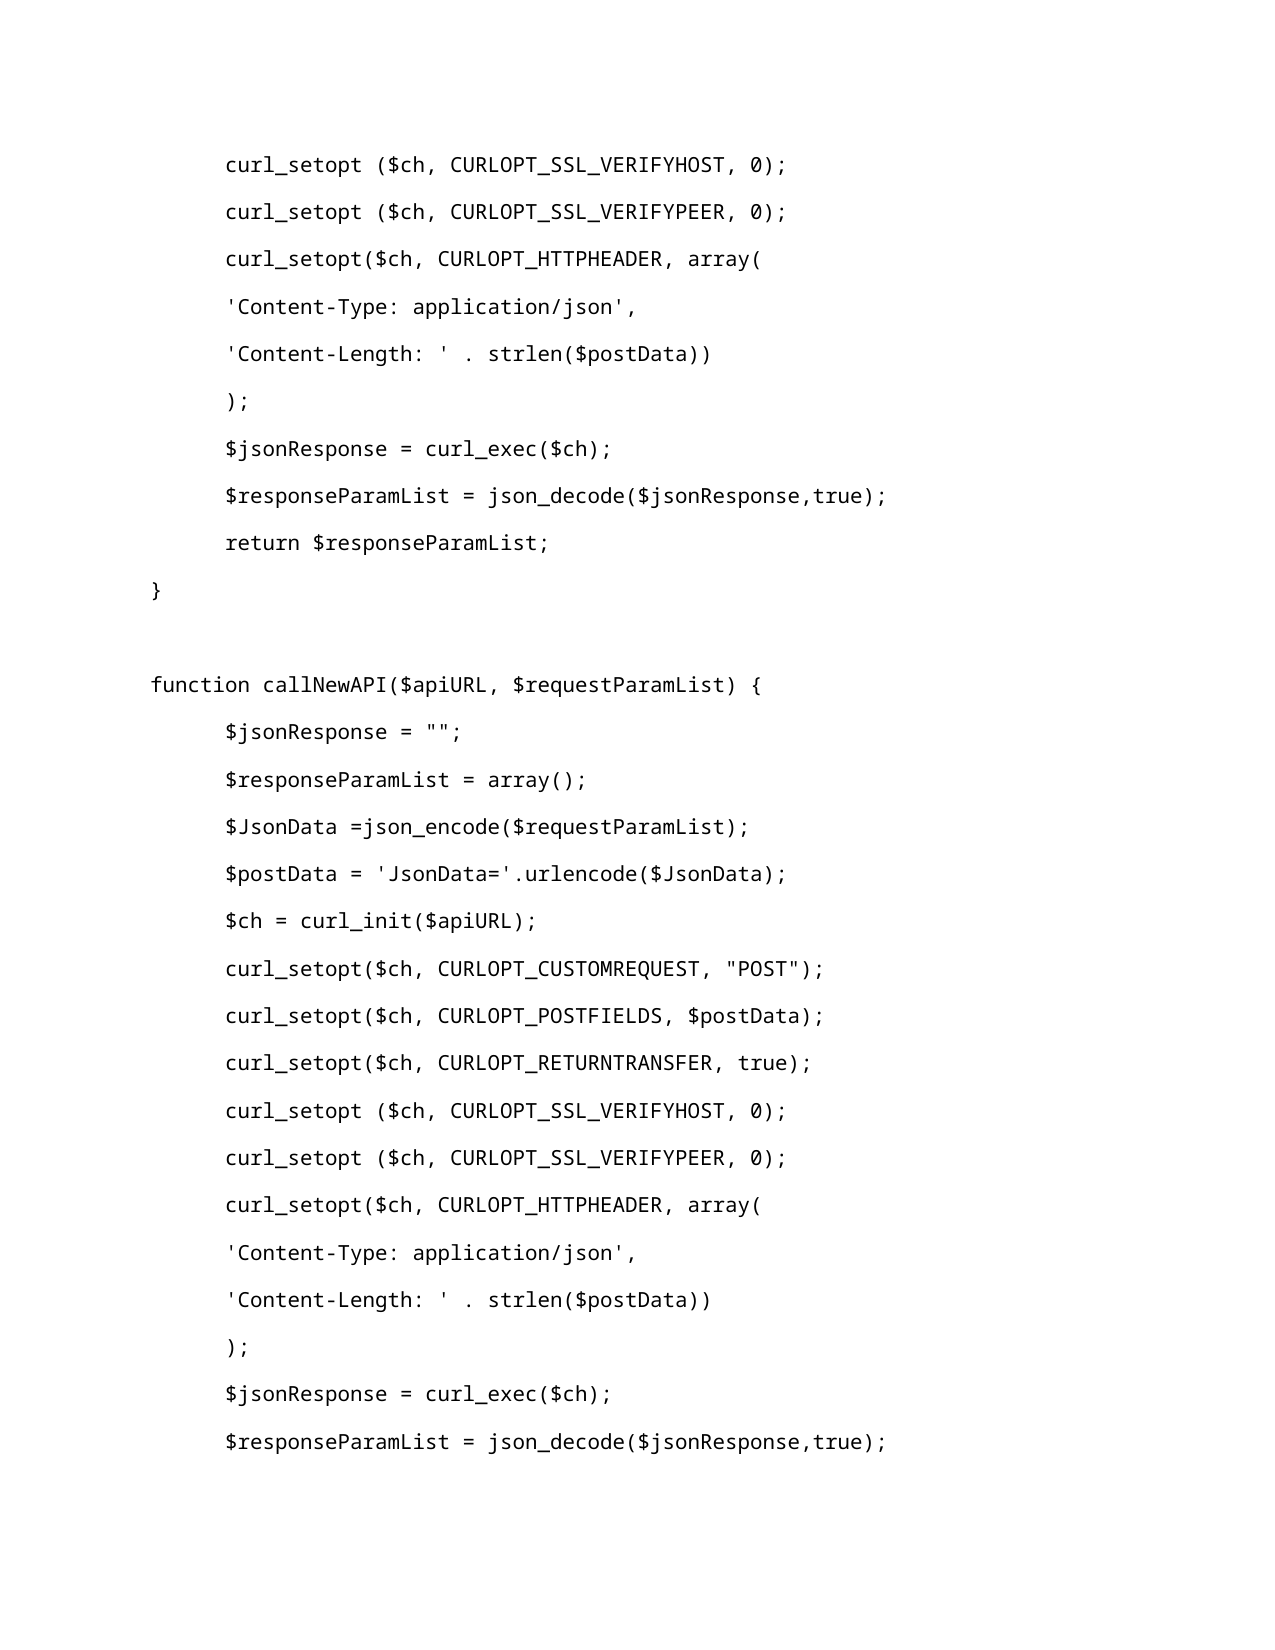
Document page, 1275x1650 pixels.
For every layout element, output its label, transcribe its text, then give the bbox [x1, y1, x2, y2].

text function callNewAPI($apiURL, $requestParamList) { [150, 670, 1125, 699]
text 'Content-Type: application/json', [150, 1238, 1125, 1266]
text $postData = 'JsonData='.urlencode($JsonData); [150, 859, 1125, 888]
text $responseParamList = array(); [150, 765, 1125, 793]
text $responseParamList = json_decode($jsonResponse,true); [150, 1427, 1125, 1455]
text curl_setopt($ch, CURLOPT_HTTPHEADER, array( [150, 1190, 1125, 1219]
text curl_setopt ($ch, CURLOPT_SSL_VERIFYHOST, 0); [150, 150, 1125, 178]
text 'Content-Length: ' . strlen($postData)) [150, 339, 1125, 368]
text curl_setopt ($ch, CURLOPT_SSL_VERIFYPEER, 0); [150, 1143, 1125, 1172]
text $jsonResponse = curl_exec($ch); [150, 434, 1125, 462]
text curl_setopt($ch, CURLOPT_POSTFIELDS, $postData); [150, 1001, 1125, 1030]
text curl_setopt ($ch, CURLOPT_SSL_VERIFYHOST, 0); [150, 1096, 1125, 1124]
text ); [150, 1332, 1125, 1361]
text } [150, 576, 1125, 604]
text $responseParamList = json_decode($jsonResponse,true); [150, 481, 1125, 509]
text return $responseParamList; [150, 528, 1125, 557]
text 'Content-Type: application/json', [150, 292, 1125, 320]
text curl_setopt ($ch, CURLOPT_SSL_VERIFYPEER, 0); [150, 197, 1125, 226]
text curl_setopt($ch, CURLOPT_HTTPHEADER, array( [150, 244, 1125, 273]
text $JsonData =json_encode($requestParamList); [150, 812, 1125, 841]
text 'Content-Length: ' . strlen($postData)) [150, 1285, 1125, 1313]
text $ch = curl_init($apiURL); [150, 907, 1125, 935]
text ); [150, 386, 1125, 415]
text $jsonResponse = ""; [150, 717, 1125, 746]
text curl_setopt($ch, CURLOPT_RETURNTRANSFER, true); [150, 1048, 1125, 1077]
text curl_setopt($ch, CURLOPT_CUSTOMREQUEST, "POST"); [150, 954, 1125, 982]
text $jsonResponse = curl_exec($ch); [150, 1379, 1125, 1408]
